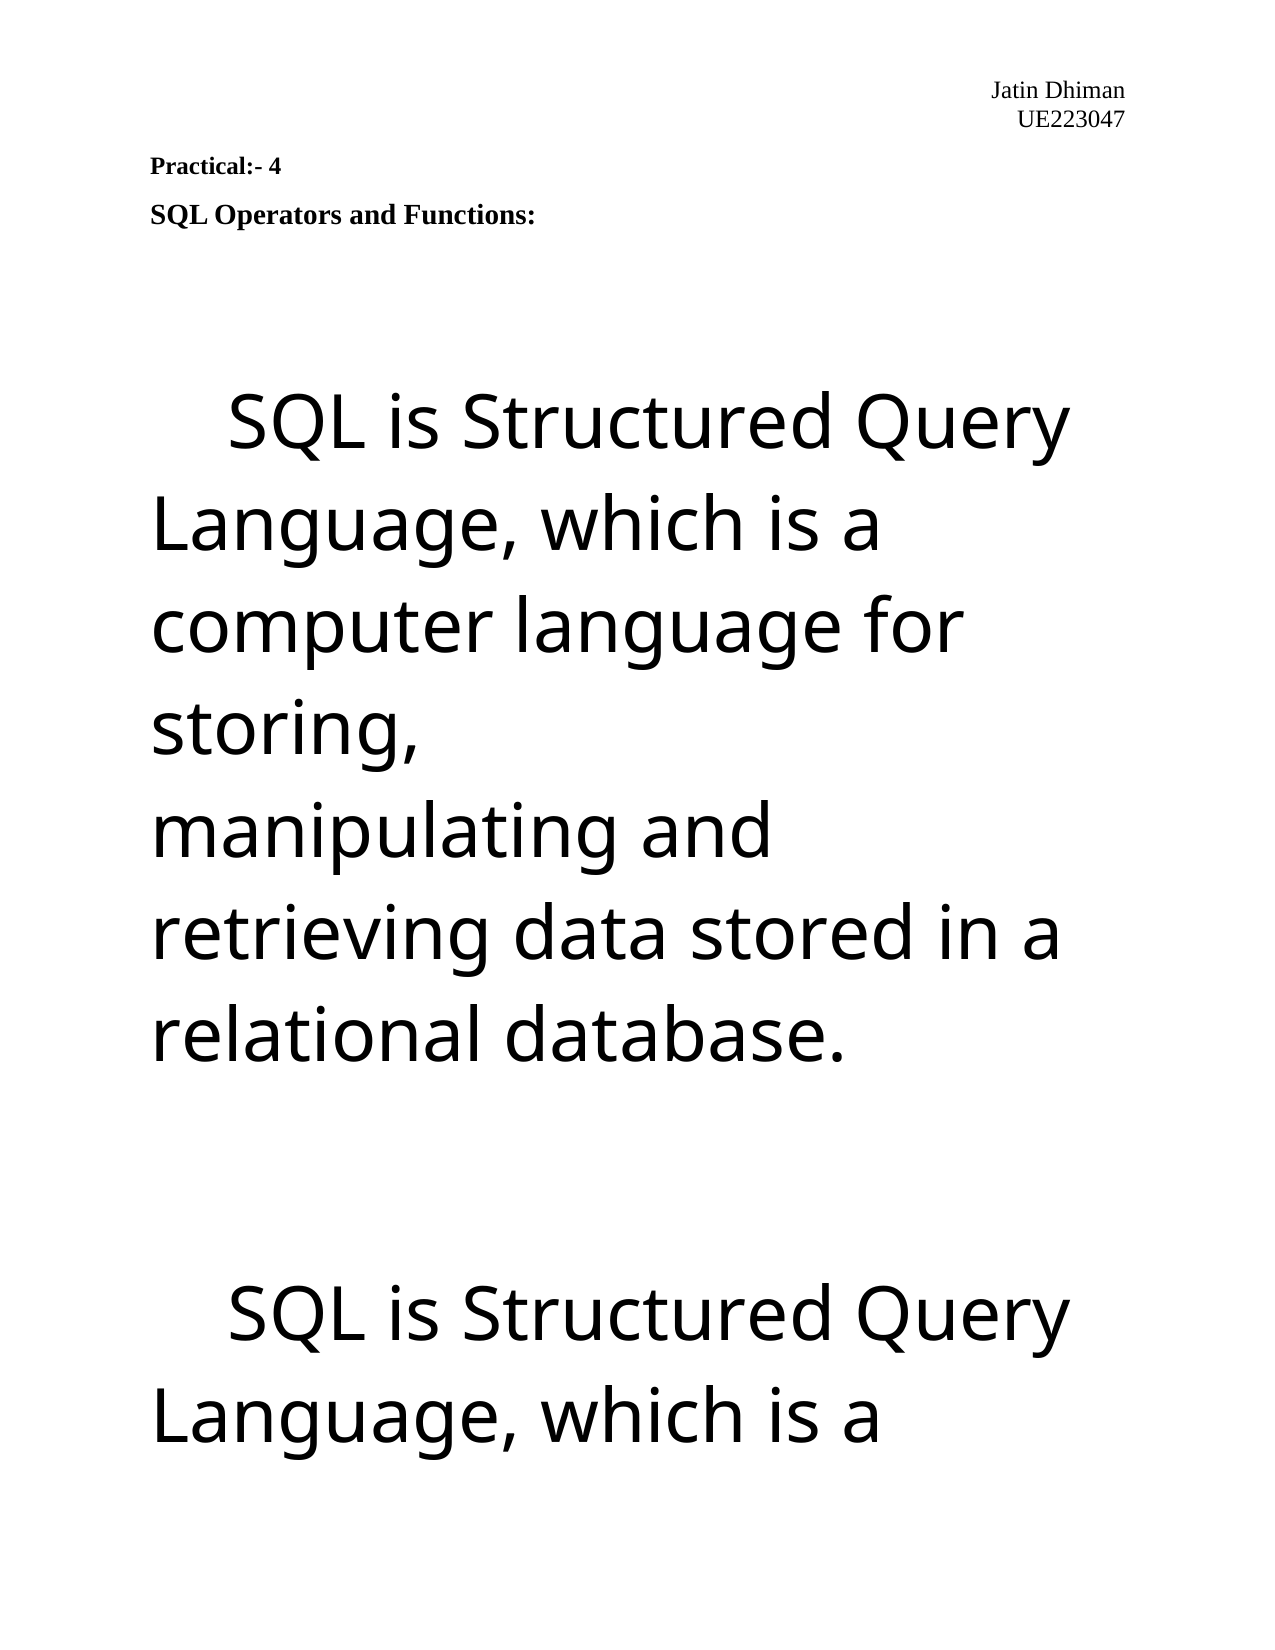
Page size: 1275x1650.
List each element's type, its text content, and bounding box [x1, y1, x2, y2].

text SQL is Structured Query Language, which is a computer language for storing, [150, 368, 1125, 777]
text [150, 1260, 1125, 1464]
text manipulating and retrieving data stored in a relational database. [150, 777, 1125, 1083]
text Practical:- 4 [150, 151, 1125, 180]
text SQL Operators and Functions: [150, 197, 1125, 231]
